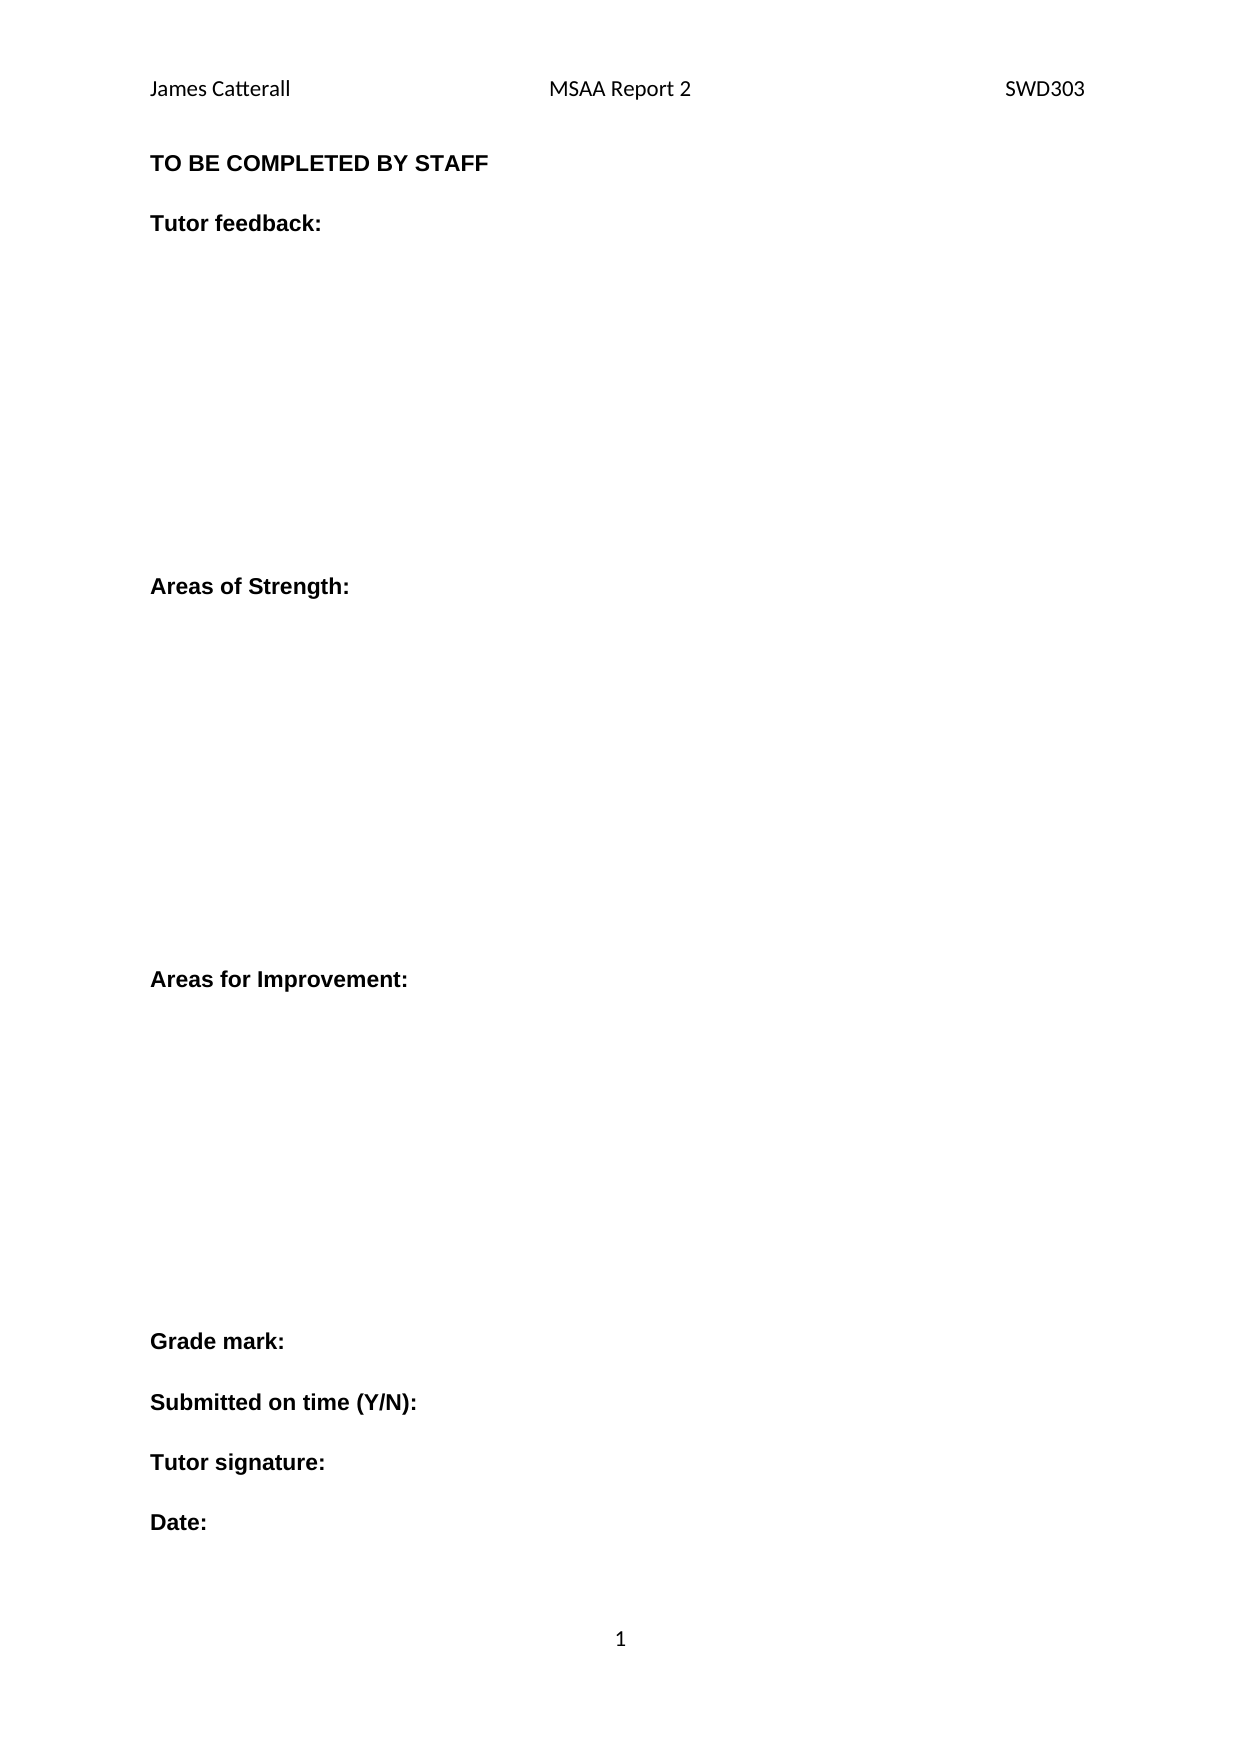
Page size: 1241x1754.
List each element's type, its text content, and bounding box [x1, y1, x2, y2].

text Tutor signature: [150, 1449, 1090, 1475]
text Areas for Improvement: [150, 966, 1090, 992]
text Tutor feedback: [150, 210, 1090, 237]
text Grade mark: [150, 1328, 1090, 1354]
text Areas of Strength: [150, 573, 1090, 599]
text Date: [150, 1509, 1090, 1536]
text Submitted on time (Y/N): [150, 1388, 1090, 1415]
text TO BE COMPLETED BY STAFF [150, 150, 1090, 176]
